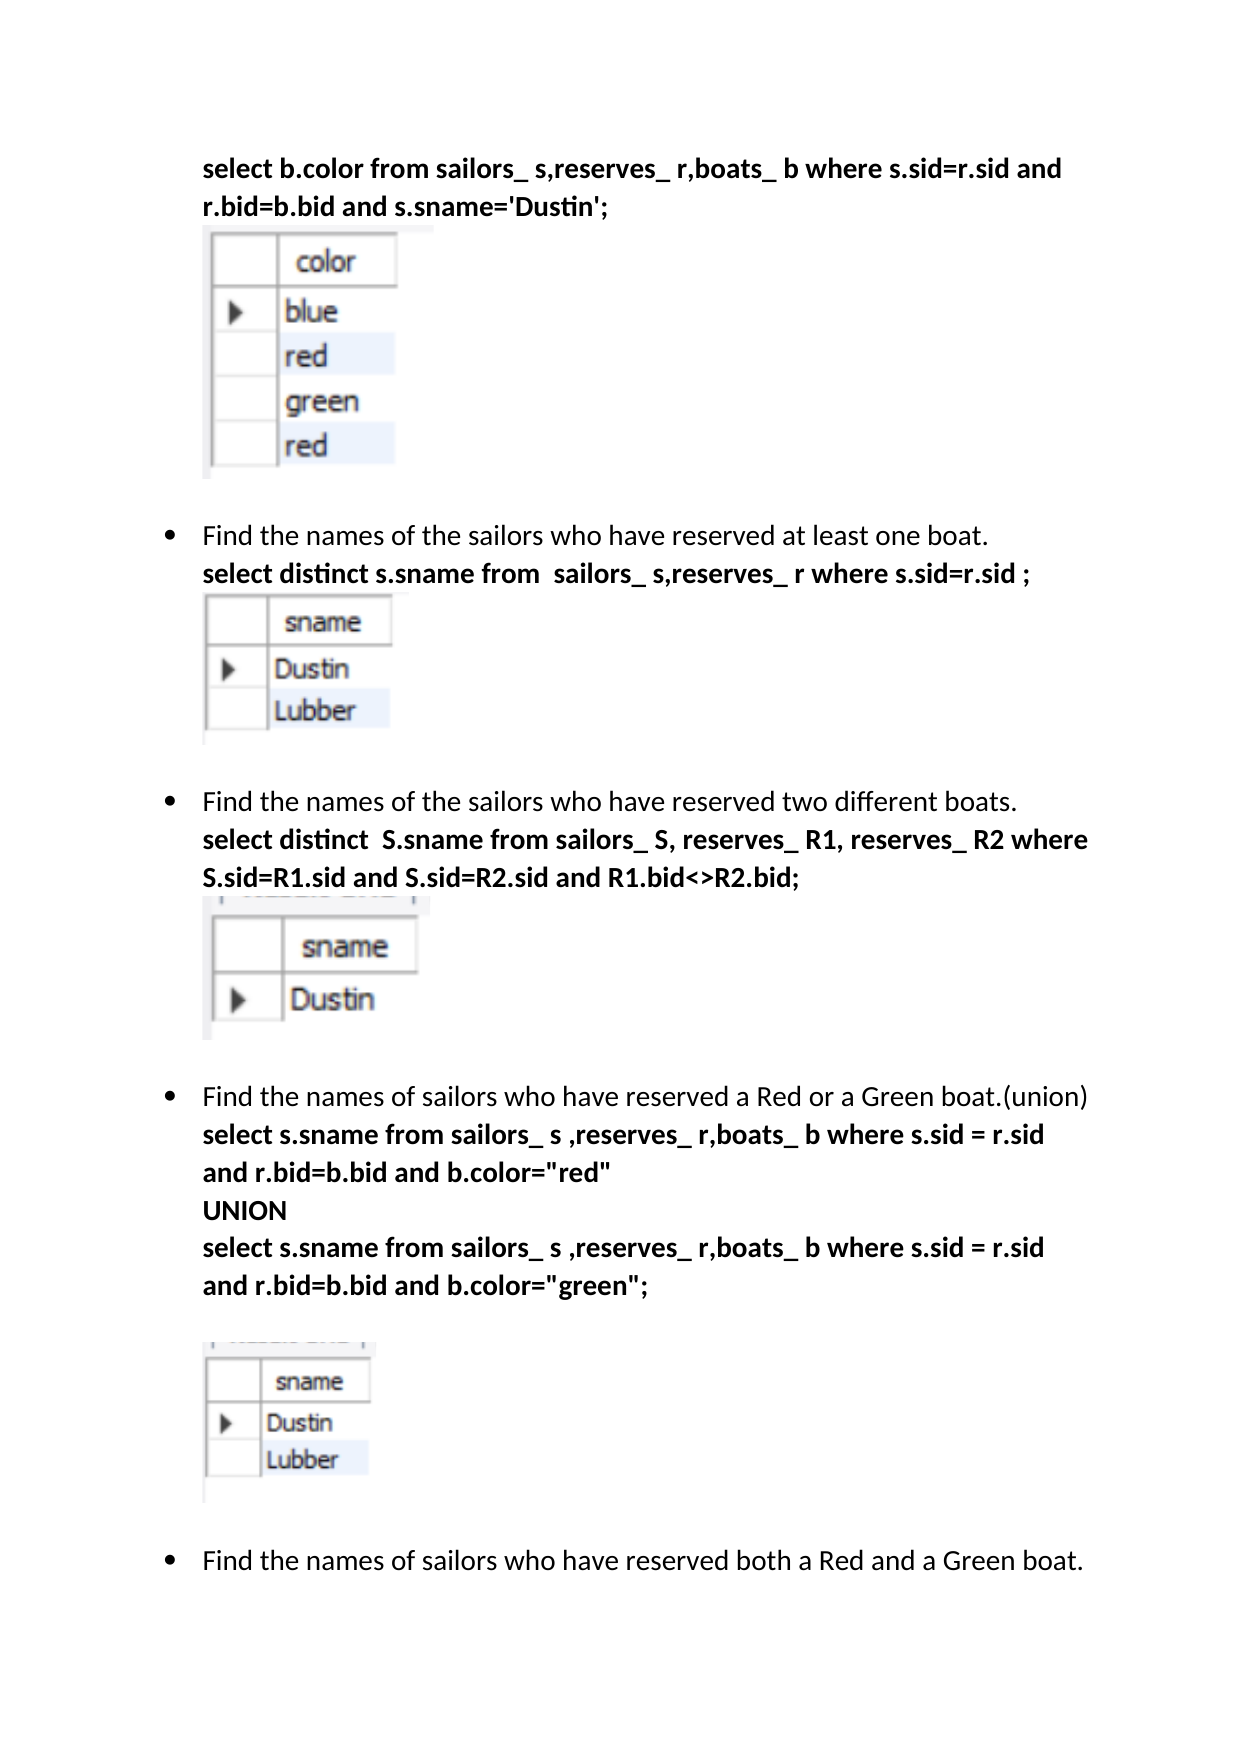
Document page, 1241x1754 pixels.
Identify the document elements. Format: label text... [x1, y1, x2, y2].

list select s.sname from sailors_ s ,reserves_ r,boats_ b where s.sid = r.sid and r.bid=b.bid and b.color="red" [202, 1116, 1090, 1189]
list select s.sname from sailors_ s ,reserves_ r,boats_ b where s.sid = r.sid and r.bid=b.bid and b.color="green"; [202, 1229, 1090, 1303]
list Find the names of the sailors who have reserved two different boats. [165, 783, 1090, 819]
picture [202, 592, 409, 745]
list Find the names of the sailors who have reserved at least one boat. [165, 517, 1090, 553]
list Find the names of sailors who have reserved both a Red and a Green boat. [165, 1542, 1090, 1578]
picture [202, 225, 434, 479]
list Find the names of sailors who have reserved a Red or a Green boat.(union) [165, 1078, 1090, 1114]
list select b.color from sailors_ s,reserves_ r,boats_ b where s.sid=r.sid and r.bid=b.bid and s.sname='Dustin'; [202, 150, 1090, 223]
list UNION [202, 1192, 1090, 1227]
list select distinct S.sname from sailors_ S, reserves_ R1, reserves_ R2 where S.sid=R1.sid and S.sid=R2.sid and R1.bid<>R2.bid; [202, 821, 1090, 894]
picture [202, 1342, 377, 1503]
list select distinct s.sname from sailors_ s,reserves_ r where s.sid=r.sid ; [202, 555, 1090, 591]
picture [202, 896, 431, 1040]
